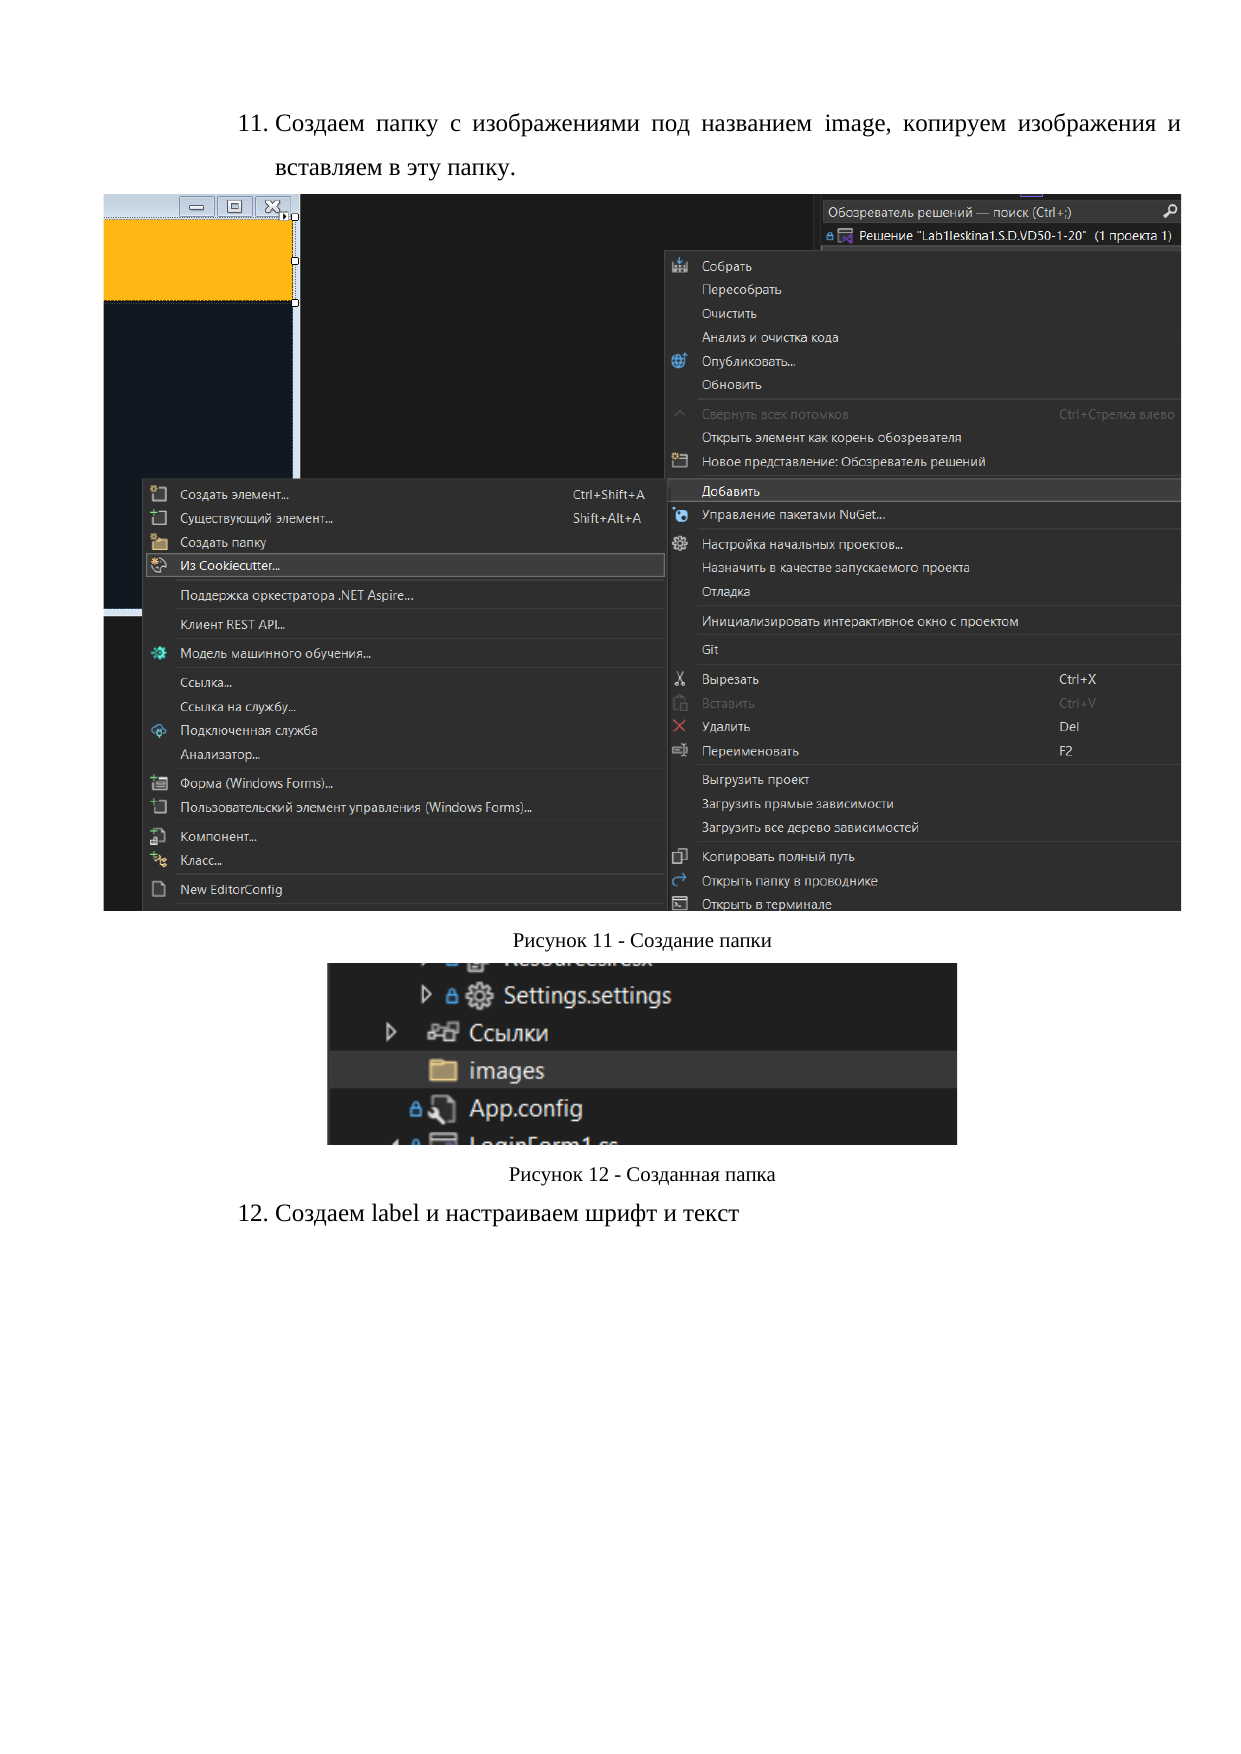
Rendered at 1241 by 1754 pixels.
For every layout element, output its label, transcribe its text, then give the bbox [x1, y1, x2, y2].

text Рисунок 11 - Создание папки [103, 928, 1181, 952]
list Создаем label и настраиваем шрифт и текст [237, 1198, 1181, 1227]
picture [327, 963, 958, 1145]
picture [103, 194, 1182, 911]
text Рисунок 12 - Созданная папка [103, 1162, 1181, 1186]
list Создаем папку с изображениями под названием image, копируем изображения и вставляем в эту папку. [237, 108, 1181, 180]
